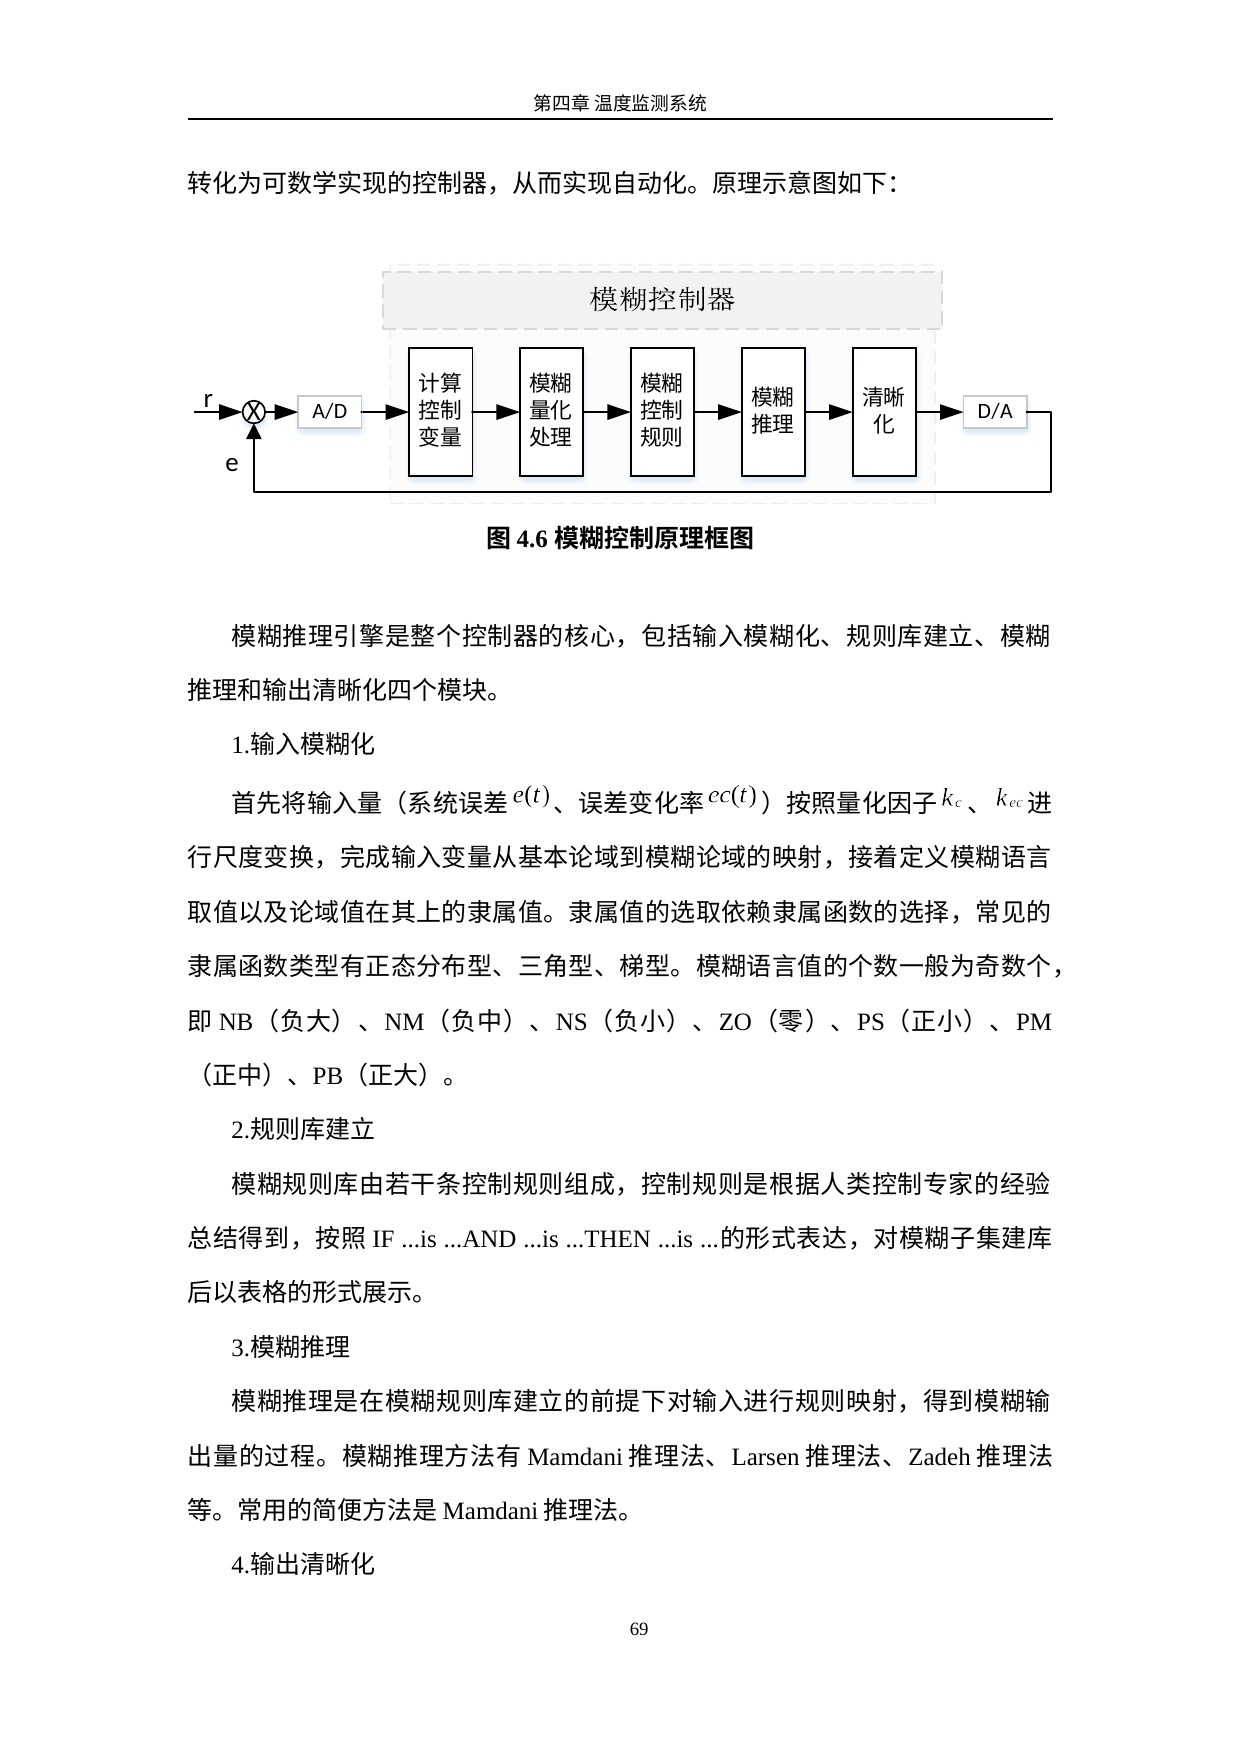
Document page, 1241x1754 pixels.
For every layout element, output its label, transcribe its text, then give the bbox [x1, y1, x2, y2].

list 图4.6 模糊控制原理框图 [187, 518, 1053, 555]
list 模糊推理是在模糊规则库建立的前提下对输入进行规则映射，得到模糊输出量的过程。模糊推理方法有Mamdani推理法、Larsen推理法、Zadeh推理法等。常用的简便方法是Mamdani推理法。 [187, 1382, 1053, 1527]
list 模糊规则库由若干条控制规则组成，控制规则是根据人类控制专家的经验总结得到，按照IF ...is ...AND ...is ...THEN ...is ...的形式表达，对模糊子集建库后以表格的形式展示。 [187, 1164, 1053, 1309]
list 2.规则库建立 [187, 1110, 1053, 1146]
list 首先将输入量（系统误差、误差变化率）按照量化因子、进行尺度变换，完成输入变量从基本论域到模糊论域的映射，接着定义模糊语言取值以及论域值在其上的隶属值。隶属值的选取依赖隶属函数的选择，常见的隶属函数类型有正态分布型、三角型、梯型。模糊语言值的个数一般为奇数个，即NB（负大）、NM（负中）、NS（负小）、ZO（零）、PS（正小）、PM（正中）、PB（正大）。 [187, 779, 1053, 1092]
list 1.输入模糊化 [187, 725, 1053, 761]
list 模糊推理 [187, 1327, 1053, 1363]
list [187, 164, 1053, 200]
list 模糊推理引擎是整个控制器的核心，包括输入模糊化、规则库建立、模糊推理和输出清晰化四个模块。 [187, 616, 1053, 707]
list 输出清晰化 [187, 1545, 1053, 1581]
